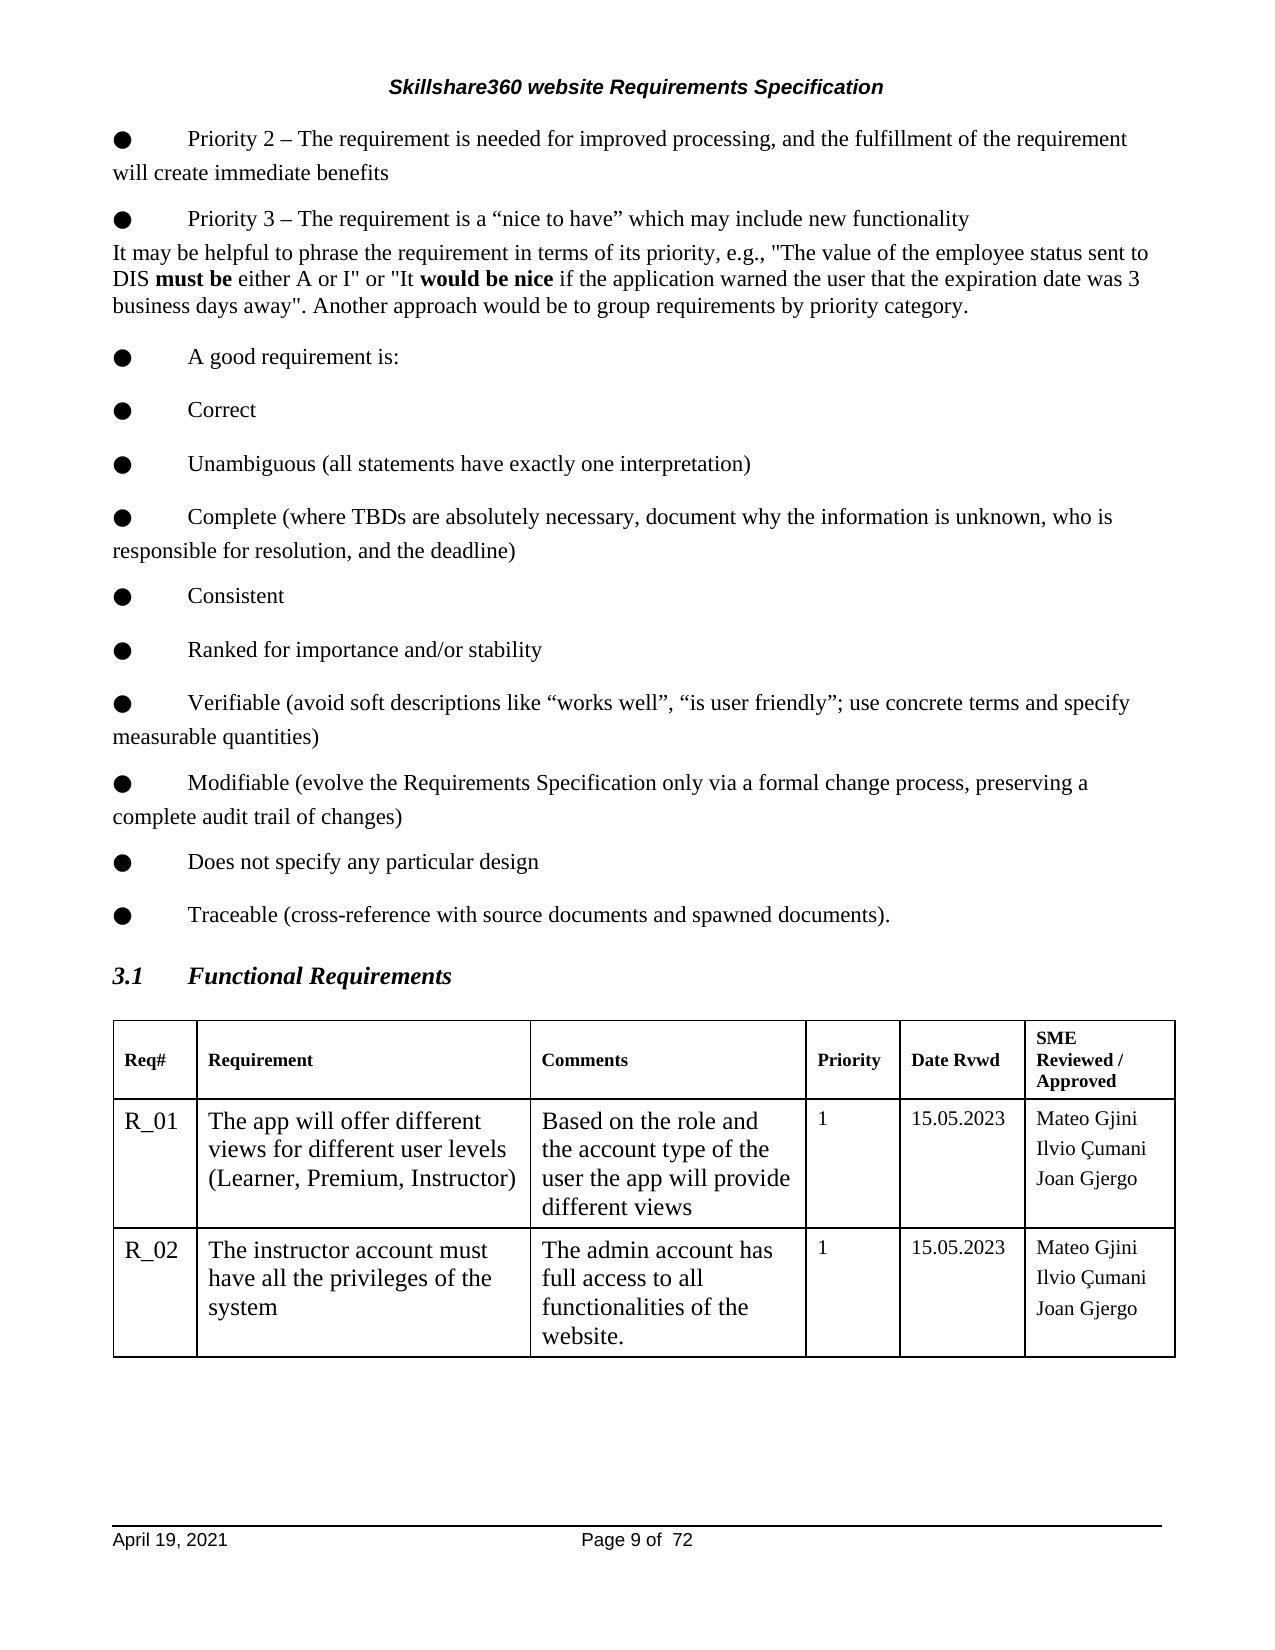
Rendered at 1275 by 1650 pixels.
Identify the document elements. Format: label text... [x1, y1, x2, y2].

list Modifiable (evolve the Requirements Specification only via a formal change process, preserving a complete audit trail of changes) [112, 756, 1162, 829]
table_cell The instructor account must have all the privileges of the system [198, 1229, 530, 1356]
text It may be helpful to phrase the requirement in terms of its priority, e.g., "The value of the employee status sent to DIS must be either A or I" or "It would be nice if the application warned the user that the expiration date was 3 business days away". Another approach would be to group requirements by priority category. [112, 239, 1162, 318]
table_cell 15.05.2023 [901, 1229, 1024, 1356]
table_cell Mateo Gjini Ilvio Çumani Joan Gjergo [1026, 1100, 1174, 1227]
table_header Requirement [198, 1021, 530, 1098]
table_cell R_01 [114, 1100, 196, 1227]
list Unambiguous (all statements have exactly one interpretation) [112, 437, 1162, 484]
list Priority 3 – The requirement is a “nice to have” which may include new functionality [112, 192, 1162, 239]
table_cell R_02 [114, 1229, 196, 1356]
table_header Priority [807, 1021, 899, 1098]
list Traceable (cross-reference with source documents and spawned documents). [112, 889, 1162, 936]
list Does not specify any particular design [112, 836, 1162, 882]
list Consistent [112, 570, 1162, 617]
table_cell 15.05.2023 [901, 1100, 1024, 1227]
list Ranked for importance and/or stability [112, 623, 1162, 670]
table_header SME Reviewed / Approved [1026, 1021, 1174, 1098]
table_header Comments [531, 1021, 805, 1098]
subtitle Functional Requirements [112, 961, 1162, 989]
list A good requirement is: [112, 331, 1162, 378]
table_cell 1 [807, 1100, 899, 1227]
table_cell 1 [807, 1229, 899, 1356]
list Priority 2 – The requirement is needed for improved processing, and the fulfillment of the requirement will create immediate benefits [112, 112, 1162, 186]
list Verifiable (avoid soft descriptions like “works well”, “is user friendly”; use concrete terms and specify measurable quantities) [112, 676, 1162, 750]
table_header Date Rvwd [901, 1021, 1024, 1098]
table_header Req# [114, 1021, 196, 1098]
table_cell The app will offer different views for different user levels (Learner, Premium, Instructor) [198, 1100, 530, 1227]
list Correct [112, 384, 1162, 431]
list Complete (where TBDs are absolutely necessary, document why the information is unknown, who is responsible for resolution, and the deadline) [112, 490, 1162, 564]
table_cell The admin account has full access to all functionalities of the website. [531, 1229, 805, 1356]
table_cell Mateo Gjini Ilvio Çumani Joan Gjergo [1026, 1229, 1174, 1356]
table_cell Based on the role and the account type of the user the app will provide different views [531, 1100, 805, 1227]
